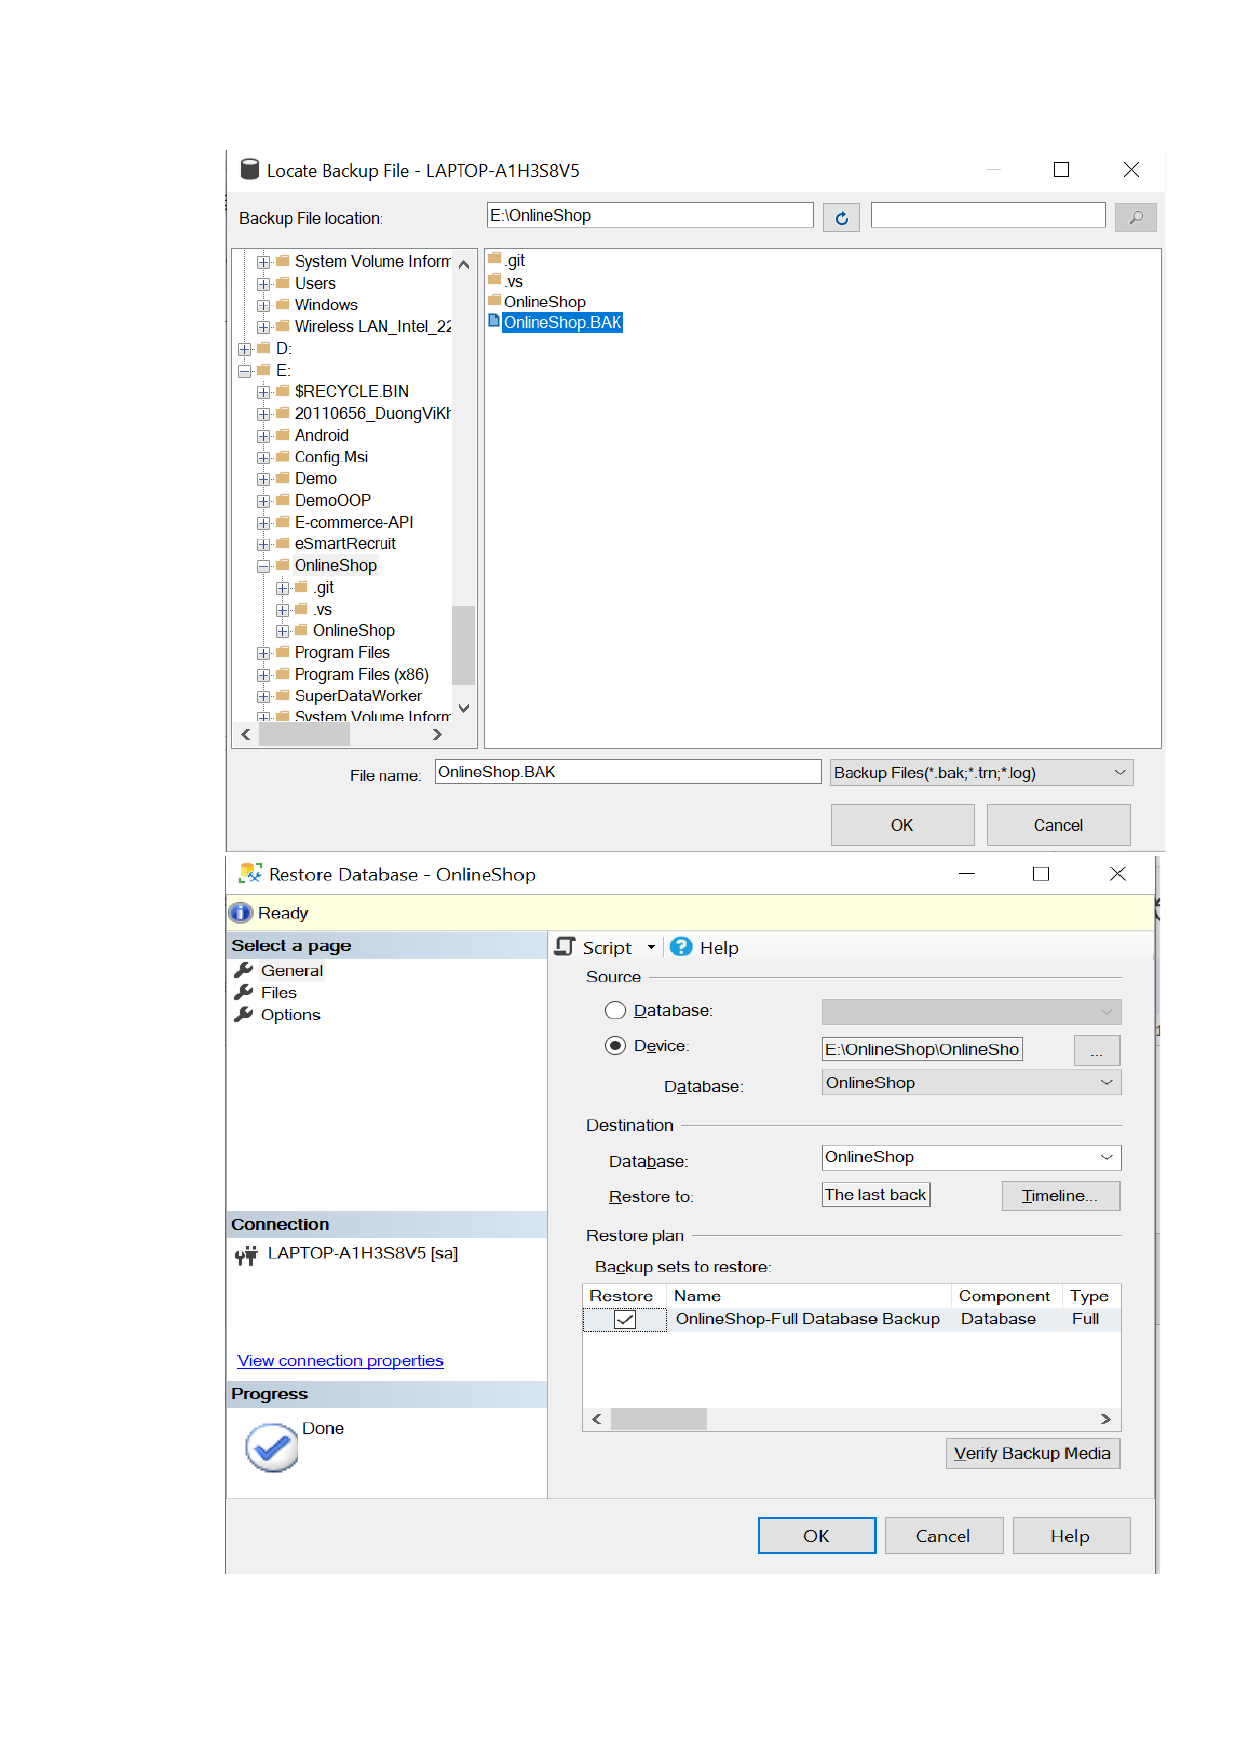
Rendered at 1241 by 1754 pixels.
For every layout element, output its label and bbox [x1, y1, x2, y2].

picture [225, 150, 1166, 852]
picture [225, 856, 1160, 1574]
